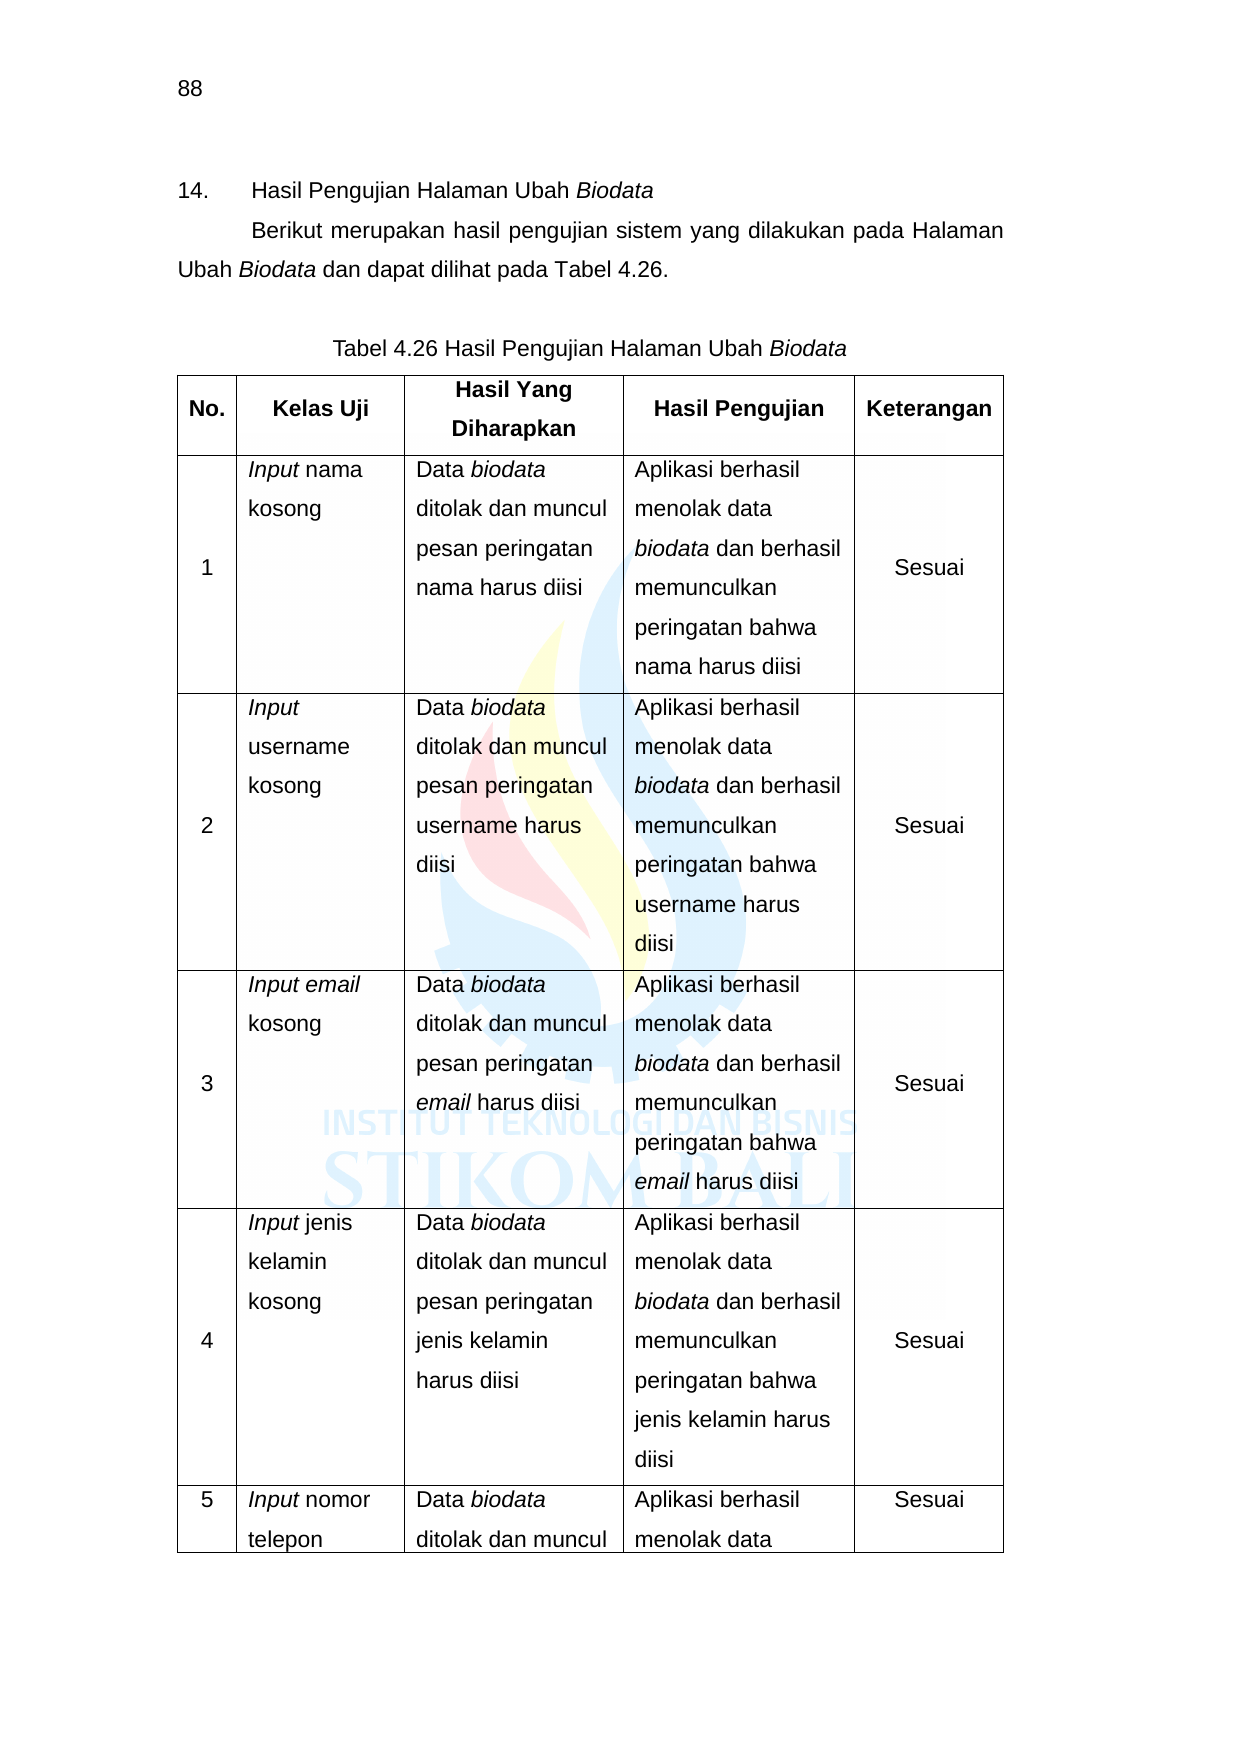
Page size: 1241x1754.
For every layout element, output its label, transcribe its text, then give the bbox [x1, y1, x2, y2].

table_header Kelas Uji [237, 376, 404, 454]
table_cell Aplikasi berhasil menolak data biodata dan berhasil memunculkan peringatan bahwa nama harus diisi [624, 456, 854, 692]
table_cell Data biodata ditolak dan muncul pesan peringatan email harus diisi [405, 971, 623, 1208]
table_cell 1 [178, 456, 236, 692]
table_cell Input nomor telepon kosong [237, 1486, 404, 1552]
table_cell Input email kosong [237, 971, 404, 1208]
table_cell Aplikasi berhasil menolak data biodata dan berhasil memunculkan peringatan bahwa nomor telepon harus diisi [624, 1486, 854, 1552]
table_cell Input nama kosong [237, 456, 404, 692]
table_cell Sesuai [855, 456, 1003, 692]
table_cell Sesuai [855, 971, 1003, 1208]
table_header Keterangan [855, 376, 1003, 454]
table_cell 5 [178, 1486, 236, 1552]
table_cell Sesuai [855, 1486, 1003, 1552]
table_cell 3 [178, 971, 236, 1208]
table_cell Aplikasi berhasil menolak data biodata dan berhasil memunculkan peringatan bahwa email harus diisi [624, 971, 854, 1208]
text Tabel 4.26 Hasil Pengujian Halaman Ubah Biodata [177, 335, 1004, 361]
list Berikut merupakan hasil pengujian sistem yang dilakukan pada Halaman Ubah Biodata dan dapat dilihat pada Tabel 4.26. [177, 217, 1004, 282]
table_cell Input jenis kelamin kosong [237, 1209, 404, 1485]
table_header No. [178, 376, 236, 454]
table_cell 4 [178, 1209, 236, 1485]
table_cell Data biodata ditolak dan muncul pesan peringatan nama harus diisi [405, 456, 623, 692]
table_header Hasil Pengujian [624, 376, 854, 454]
table_cell Data biodata ditolak dan muncul pesan peringatan jenis kelamin harus diisi [405, 1209, 623, 1485]
table_cell 2 [178, 694, 236, 970]
table_cell Aplikasi berhasil menolak data biodata dan berhasil memunculkan peringatan bahwa jenis kelamin harus diisi [624, 1209, 854, 1485]
table_cell Sesuai [855, 694, 1003, 970]
table_cell Sesuai [855, 1209, 1003, 1485]
table_header Hasil Yang Diharapkan [405, 376, 623, 454]
table_cell Data biodata ditolak dan muncul pesan peringatan nomor telepon harus diisi [405, 1486, 623, 1552]
table_cell Data biodata ditolak dan muncul pesan peringatan username harus diisi [405, 694, 623, 970]
table_cell Input username kosong [237, 694, 404, 970]
list Hasil Pengujian Halaman Ubah Biodata [177, 177, 1004, 203]
table_cell Aplikasi berhasil menolak data biodata dan berhasil memunculkan peringatan bahwa username harus diisi [624, 694, 854, 970]
